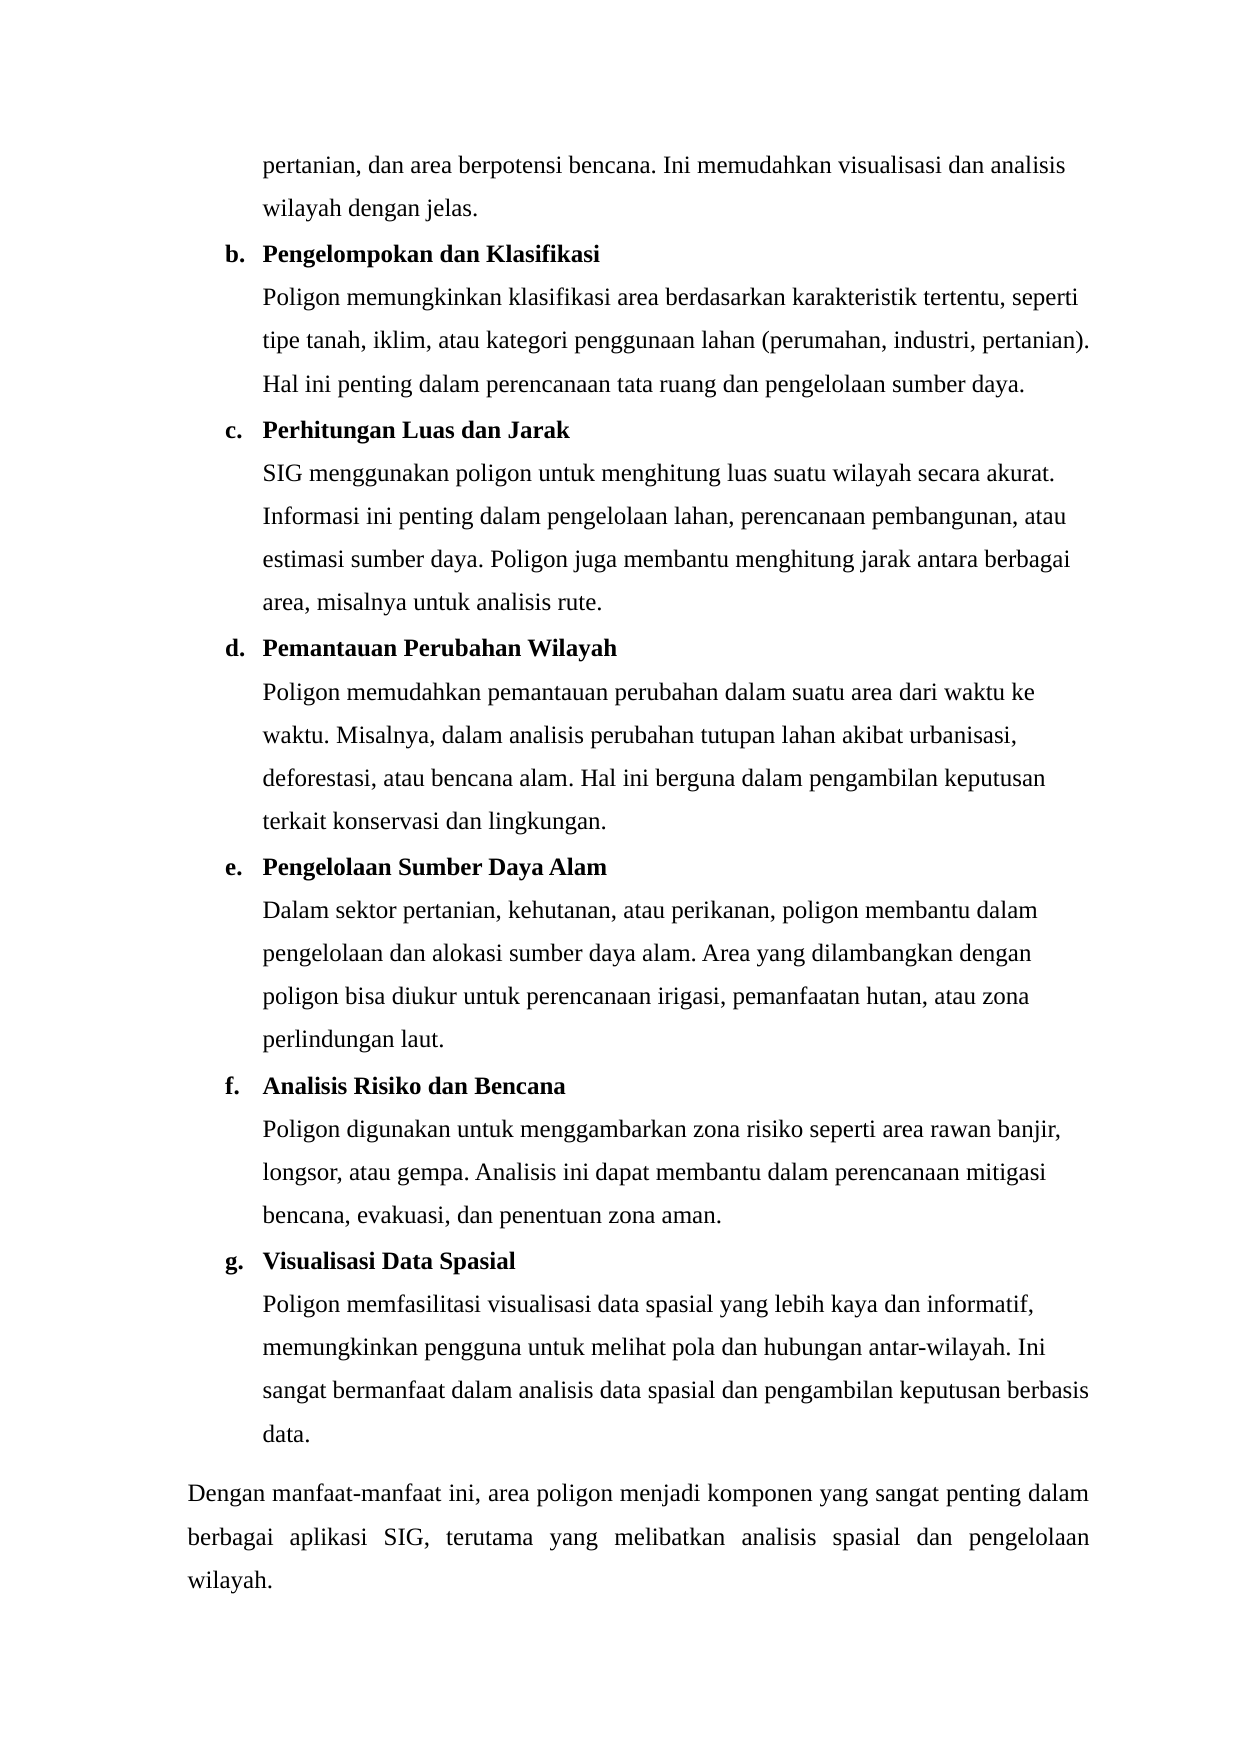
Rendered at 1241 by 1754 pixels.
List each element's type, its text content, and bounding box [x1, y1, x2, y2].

list Pengelompokan dan Klasifikasi Poligon memungkinkan klasifikasi area berdasarkan karakteristik tertentu, seperti tipe tanah, iklim, atau kategori penggunaan lahan (perumahan, industri, pertanian). Hal ini penting dalam perencanaan tata ruang dan pengelolaan sumber daya. [225, 239, 1090, 397]
list Analisis Risiko dan Bencana Poligon digunakan untuk menggambarkan zona risiko seperti area rawan banjir, longsor, atau gempa. Analisis ini dapat membantu dalam perencanaan mitigasi bencana, evakuasi, dan penentuan zona aman. [225, 1071, 1090, 1229]
list Visualisasi Data Spasial Poligon memfasilitasi visualisasi data spasial yang lebih kaya dan informatif, [225, 1246, 1090, 1318]
list Perhitungan Luas dan Jarak SIG menggunakan poligon untuk menghitung luas suatu wilayah secara akurat. Informasi ini penting dalam pengelolaan lahan, perencanaan pembangunan, atau estimasi sumber daya. Poligon juga membantu menghitung jarak antara berbagai area, misalnya untuk analisis rute. [225, 415, 1090, 616]
text Dengan manfaat-manfaat ini, area poligon menjadi komponen yang sangat penting dalam berbagai aplikasi SIG, terutama yang melibatkan analisis spasial dan pengelolaan wilayah. [187, 1478, 1090, 1593]
list Pengelolaan Sumber Daya Alam Dalam sektor pertanian, kehutanan, atau perikanan, poligon membantu dalam pengelolaan dan alokasi sumber daya alam. Area yang dilambangkan dengan poligon bisa diukur untuk perencanaan irigasi, pemanfaatan hutan, atau zona perlindungan laut. [225, 852, 1090, 1053]
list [225, 150, 1090, 222]
list Pemantauan Perubahan Wilayah Poligon memudahkan pemantauan perubahan dalam suatu area dari waktu ke waktu. Misalnya, dalam analisis perubahan tutupan lahan akibat urbanisasi, deforestasi, atau bencana alam. Hal ini berguna dalam pengambilan keputusan terkait konservasi dan lingkungan. [225, 633, 1090, 835]
list memungkinkan pengguna untuk melihat pola dan hubungan antar-wilayah. Ini sangat bermanfaat dalam analisis data spasial dan pengambilan keputusan berbasis data. [262, 1332, 1090, 1447]
